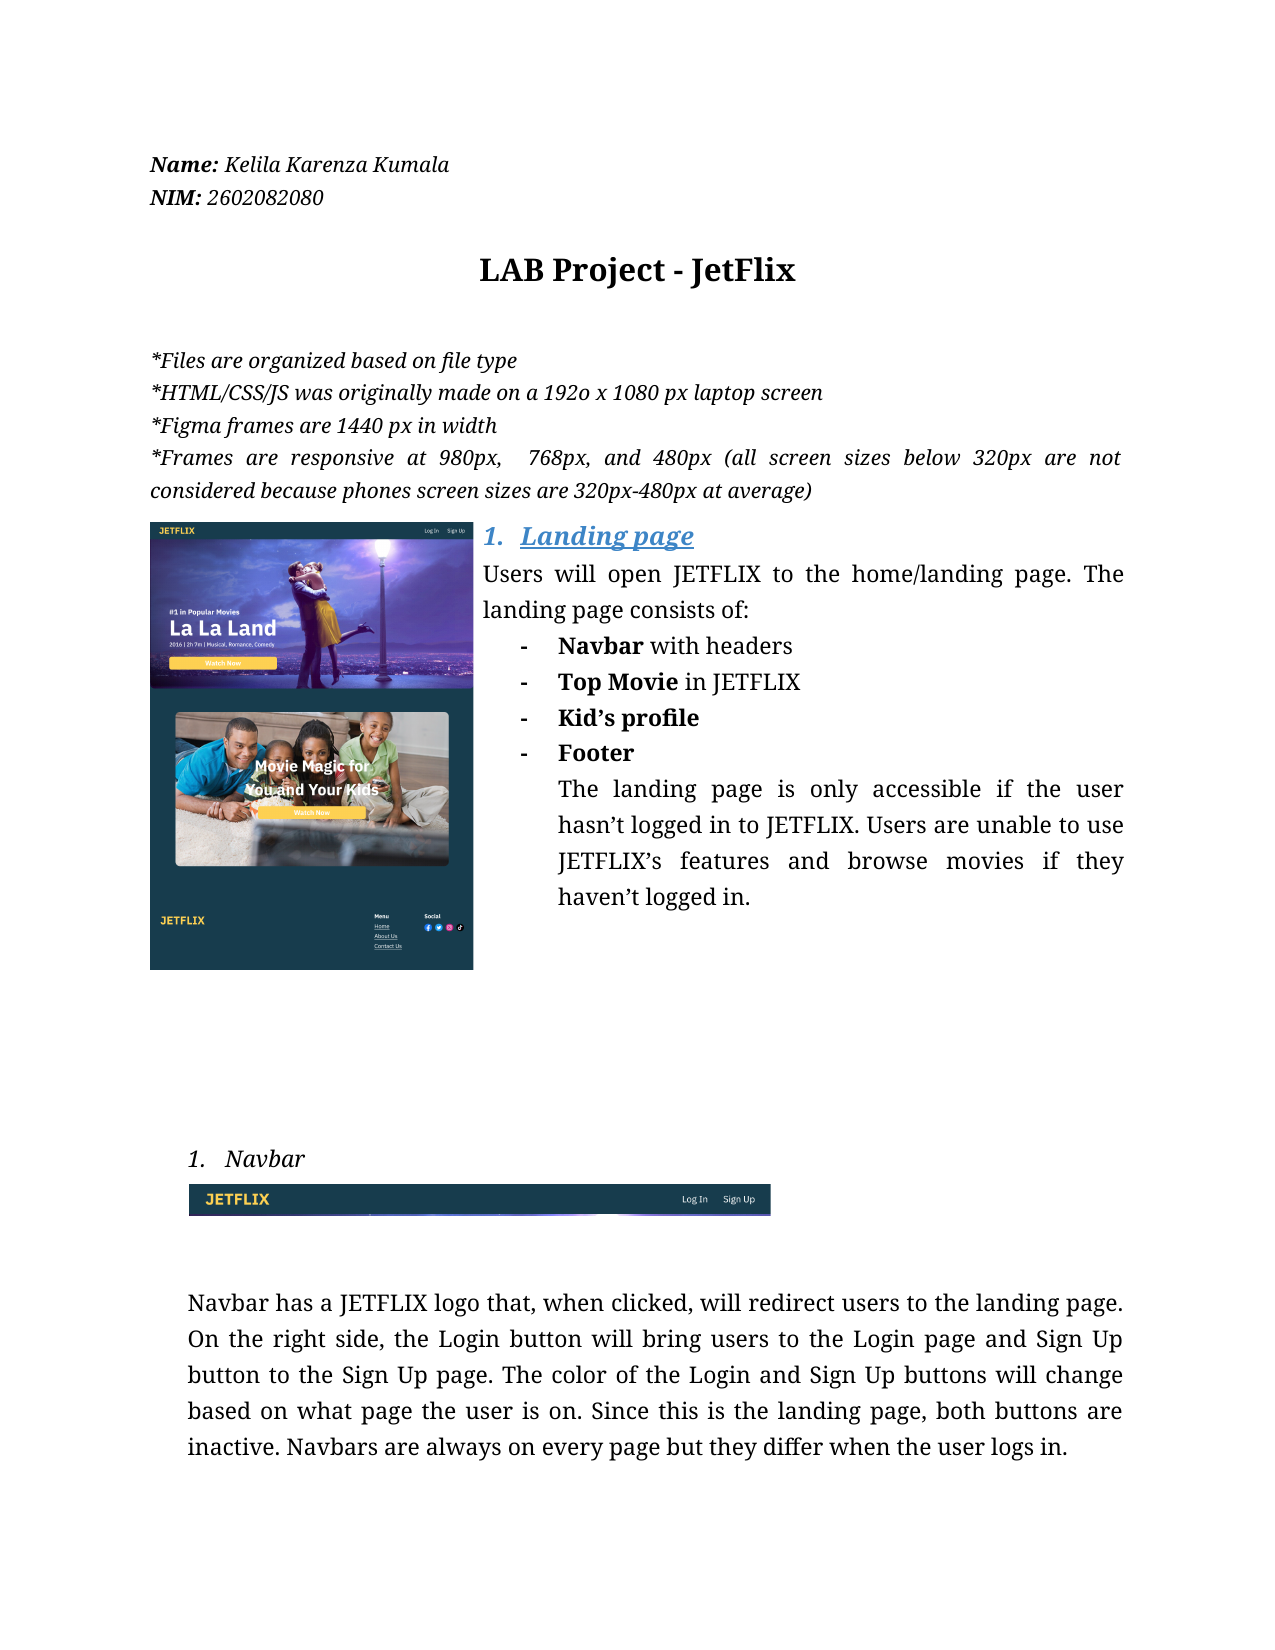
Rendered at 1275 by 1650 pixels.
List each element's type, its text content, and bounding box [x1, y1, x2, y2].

list Kid’s profile [474, 701, 1125, 733]
text *Figma frames are 1440 px in width [150, 411, 1125, 439]
list Landing page [150, 518, 1125, 553]
text NIM: 2602082080 [150, 183, 1125, 211]
list Footer [474, 737, 1125, 769]
text *Files are organized based on file type [150, 346, 1125, 374]
picture [150, 522, 474, 970]
text *Frames are responsive at 980px, 768px, and 480px (all screen sizes below 320px are not considered because phones screen sizes are 320px-480px at average) [150, 443, 1125, 504]
text Users will open JETFLIX to the home/landing page. The landing page consists of: [474, 558, 1125, 625]
text Name: Kelila Karenza Kumala [150, 150, 1125, 178]
text Navbar has a JETFLIX logo that, when clicked, will redirect users to the landing page. On the right side, the Login button will bring users to the Login page and Sign Up button to the Sign Up page. The color of the Login and Sign Up buttons will change based on what page the user is on. Since this is the landing page, both buttons are inactive. Navbars are always on every page but they differ when the user logs in. [187, 1287, 1125, 1462]
list Navbar with headers [474, 629, 1125, 661]
text *HTML/CSS/JS was originally made on a 192o x 1080 px laptop screen [150, 378, 1125, 407]
list Navbar [187, 1142, 1125, 1174]
text The landing page is only accessible if the user hasn’t logged in to JETFLIX. Users are unable to use JETFLIX’s features and browse movies if they haven’t logged in. [474, 773, 1125, 912]
text LAB Project - JetFlix [150, 248, 1125, 290]
list Top Movie in JETFLIX [474, 666, 1125, 697]
picture [189, 1184, 771, 1216]
